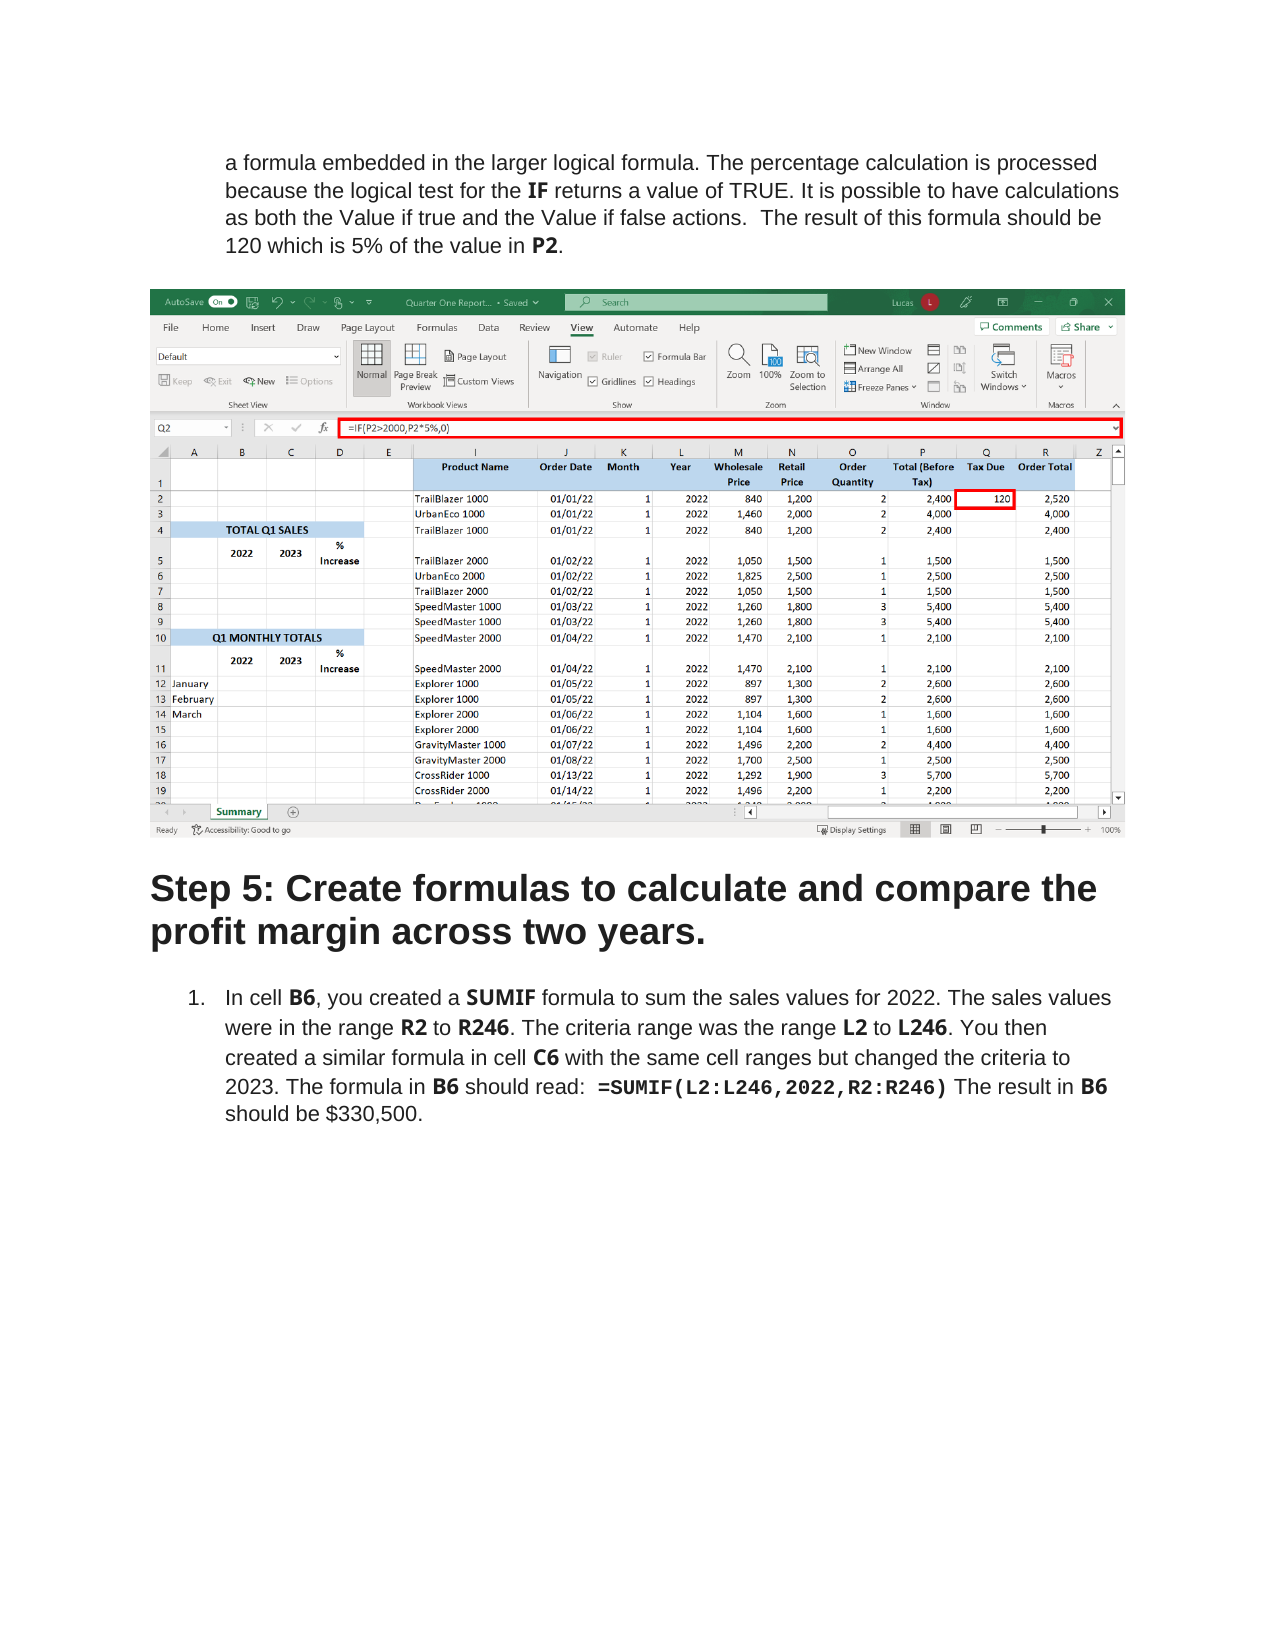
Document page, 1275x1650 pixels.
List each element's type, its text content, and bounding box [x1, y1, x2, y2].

list In cell B6, you created a SUMIF formula to sum the sales values for 2022. The sales values were in the range R2 to R246. The criteria range was the range L2 to L246. You then created a similar formula in cell C6 with the same cell ranges but changed the criteria to 2023. The formula in B6 should read: =SUMIF(L2:L246,2022,R2:R246) The result in B6 should be $330,500. [187, 982, 1125, 1126]
picture [150, 289, 1125, 838]
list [187, 150, 1125, 260]
text Step 5: Create formulas to calculate and compare the profit margin across two years. [150, 866, 1125, 953]
